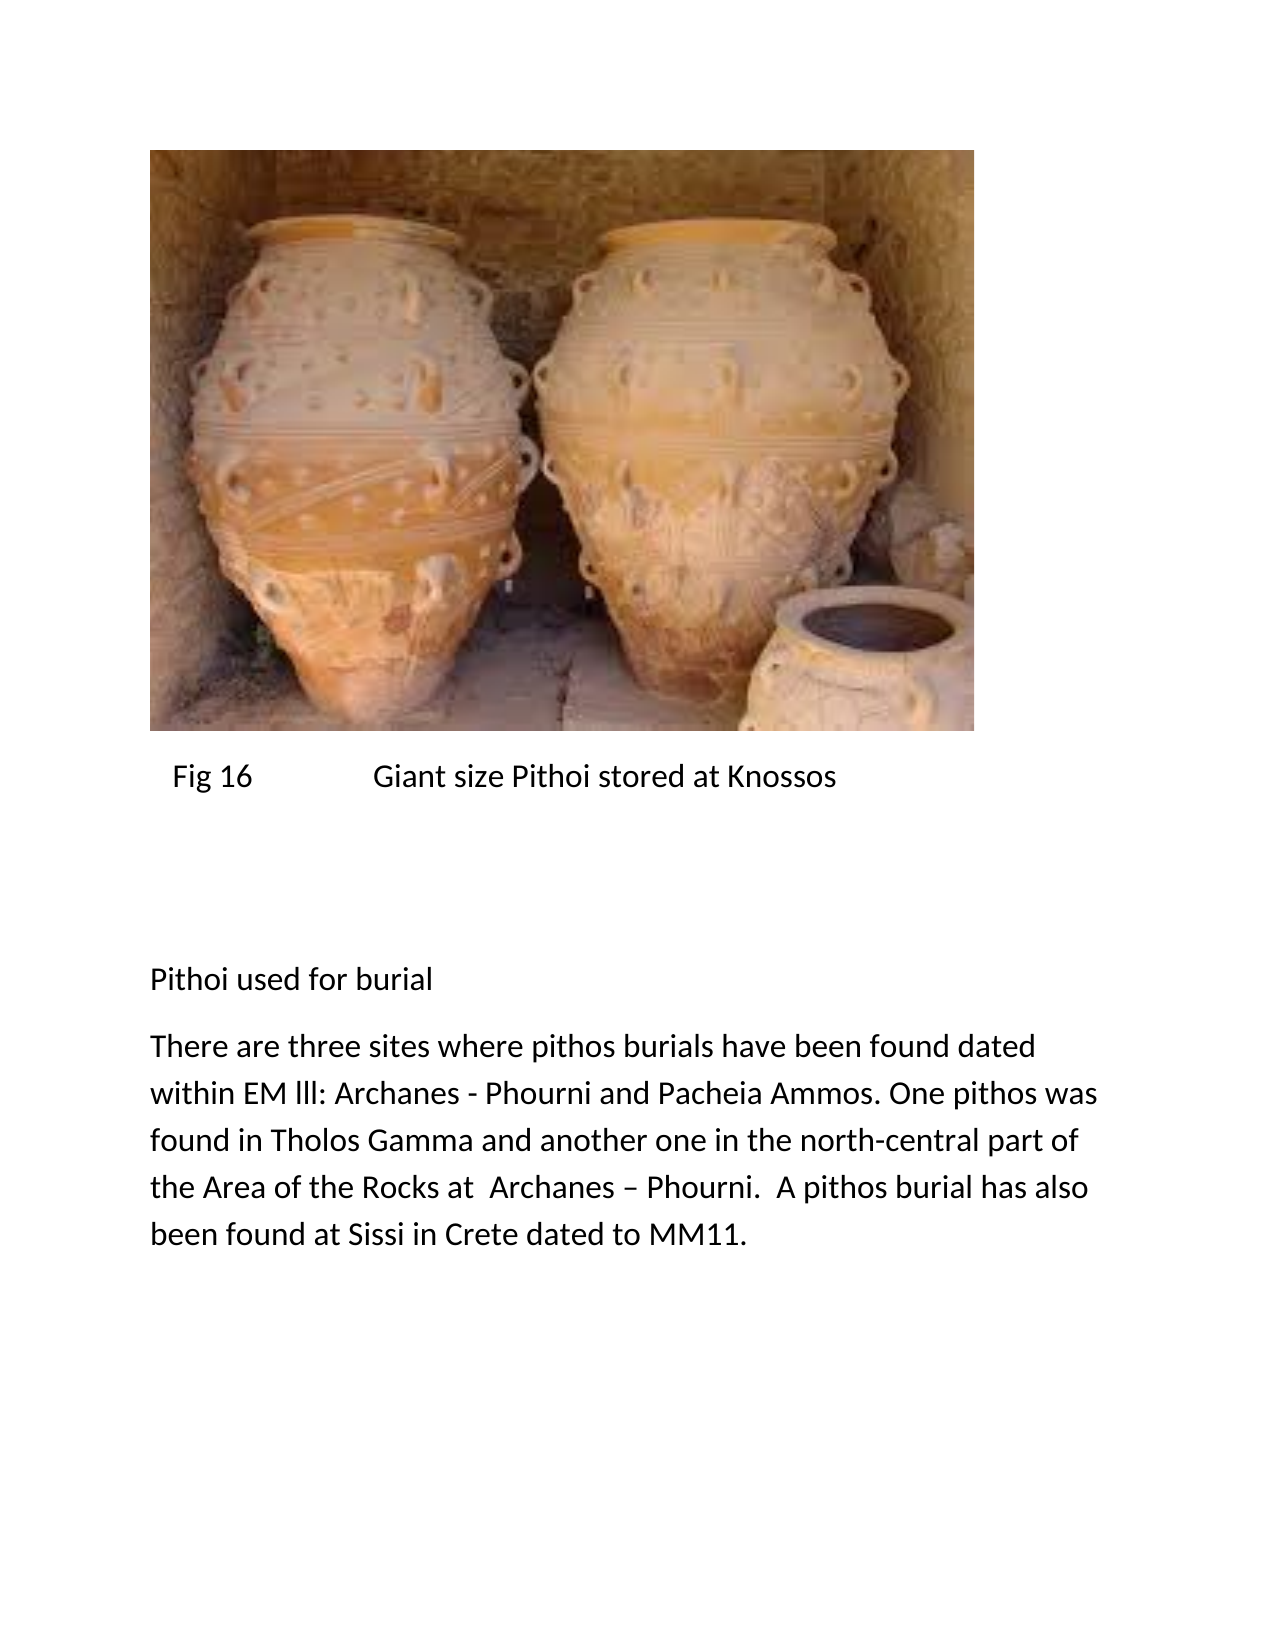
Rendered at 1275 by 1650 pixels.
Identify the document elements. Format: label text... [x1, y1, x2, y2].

text There are three sites where pithos burials have been found dated within EM lll: Archanes - Phourni and Pacheia Ammos. One pithos was found in Tholos Gamma and another one in the north-central part of the Area of the Rocks at Archanes – Phourni. A pithos burial has also been found at Sissi in Crete dated to MM11. [150, 1026, 1125, 1253]
text Fig 16 Giant size Pithoi stored at Knossos [150, 755, 1125, 796]
text Pithoi used for burial [150, 958, 1125, 999]
picture [150, 150, 975, 731]
